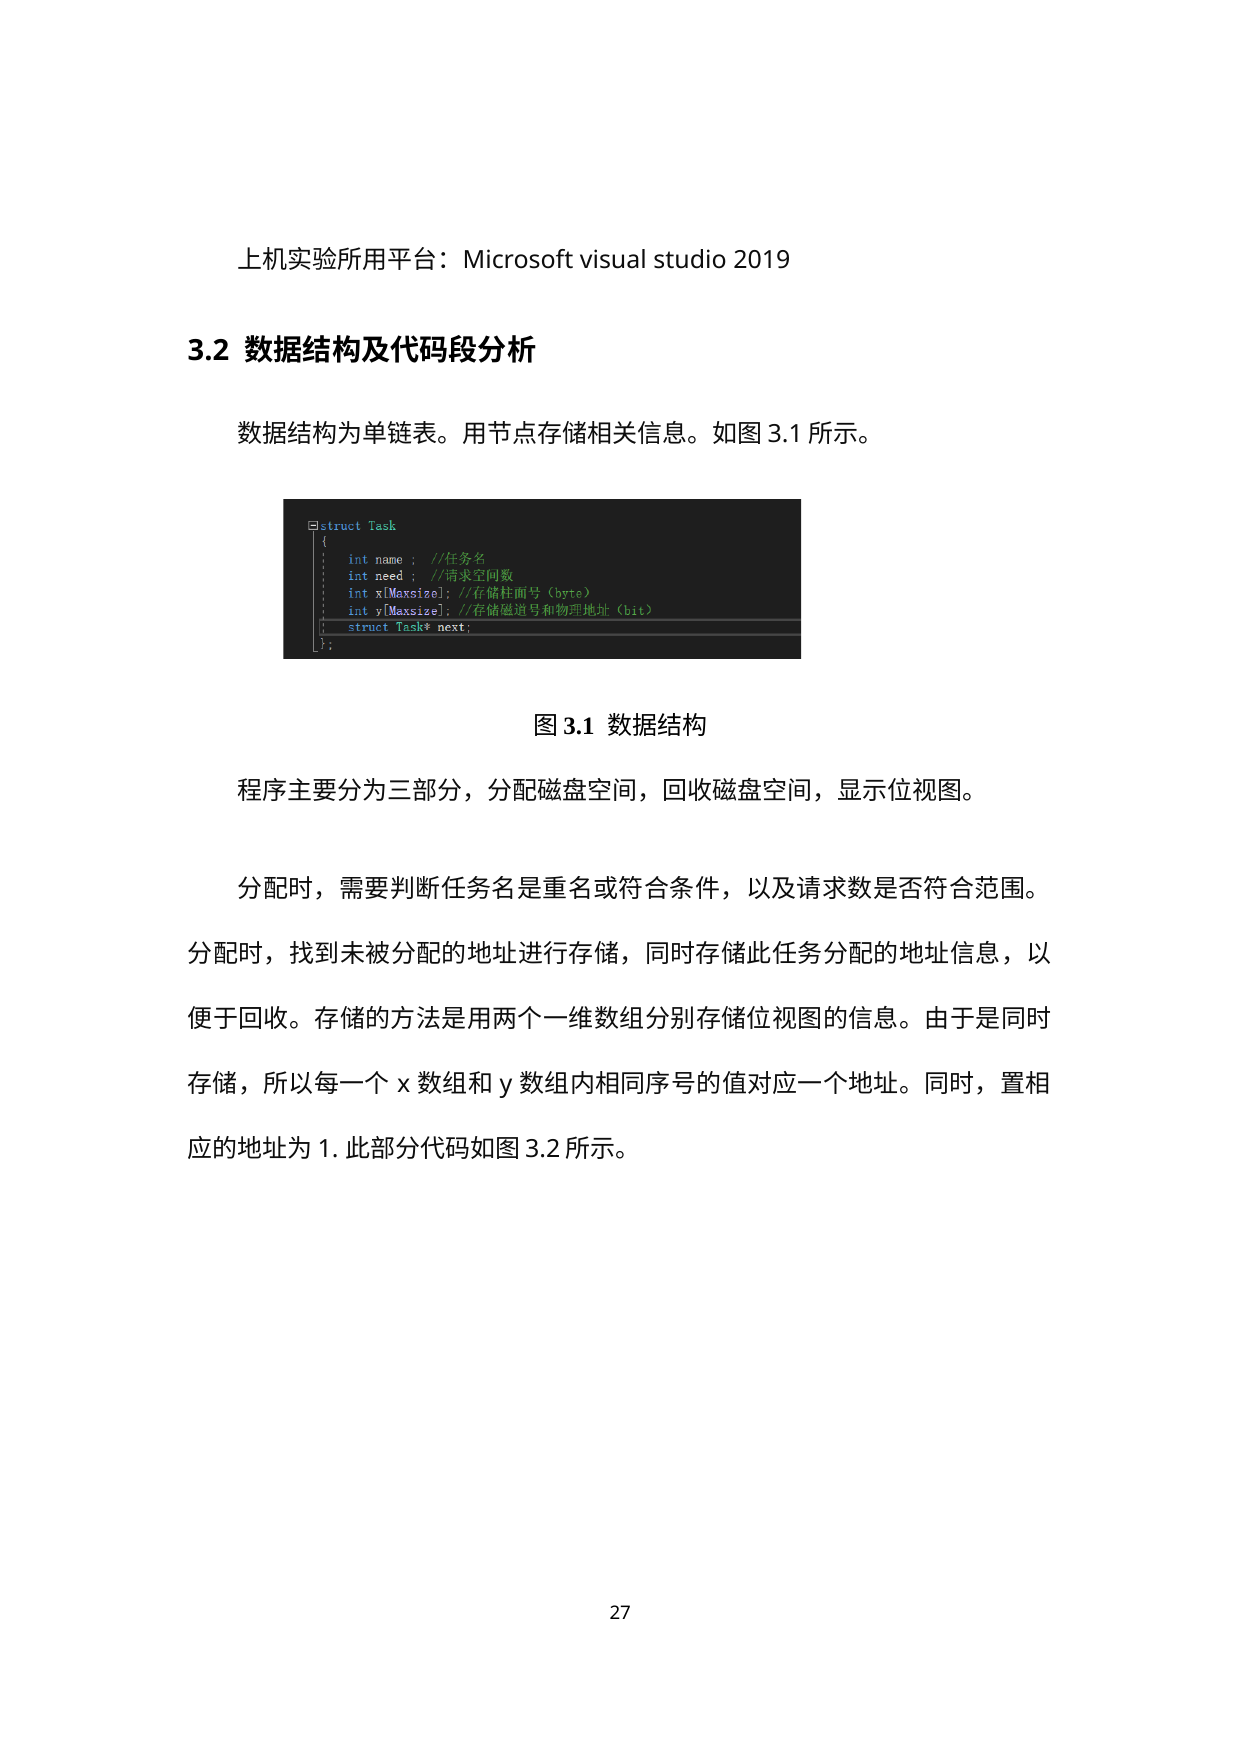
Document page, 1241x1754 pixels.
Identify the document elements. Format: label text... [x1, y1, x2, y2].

text 程序主要分为三部分，分配磁盘空间，回收磁盘空间，显示位视图。 [187, 756, 1053, 821]
text 3.2 数据结构及代码段分析 [187, 315, 1053, 380]
picture [283, 499, 802, 659]
text 上机实验所用平台：Microsoft visual studio 2019 [187, 225, 1053, 290]
text 图3.1 数据结构 [187, 691, 1053, 756]
text 分配时，需要判断任务名是重名或符合条件，以及请求数是否符合范围。分配时，找到未被分配的地址进行存储，同时存储此任务分配的地址信息，以便于回收。存储的方法是用两个一维数组分别存储位视图的信息。由于是同时存储，所以每一个 x 数组和 y 数组内相同序号的值对应一个地址。同时，置相应的地址为1. 此部分代码如图3.2所示。 [187, 854, 1053, 1179]
text 数据结构为单链表。用节点存储相关信息。如图3.1所示。 [187, 399, 1053, 464]
